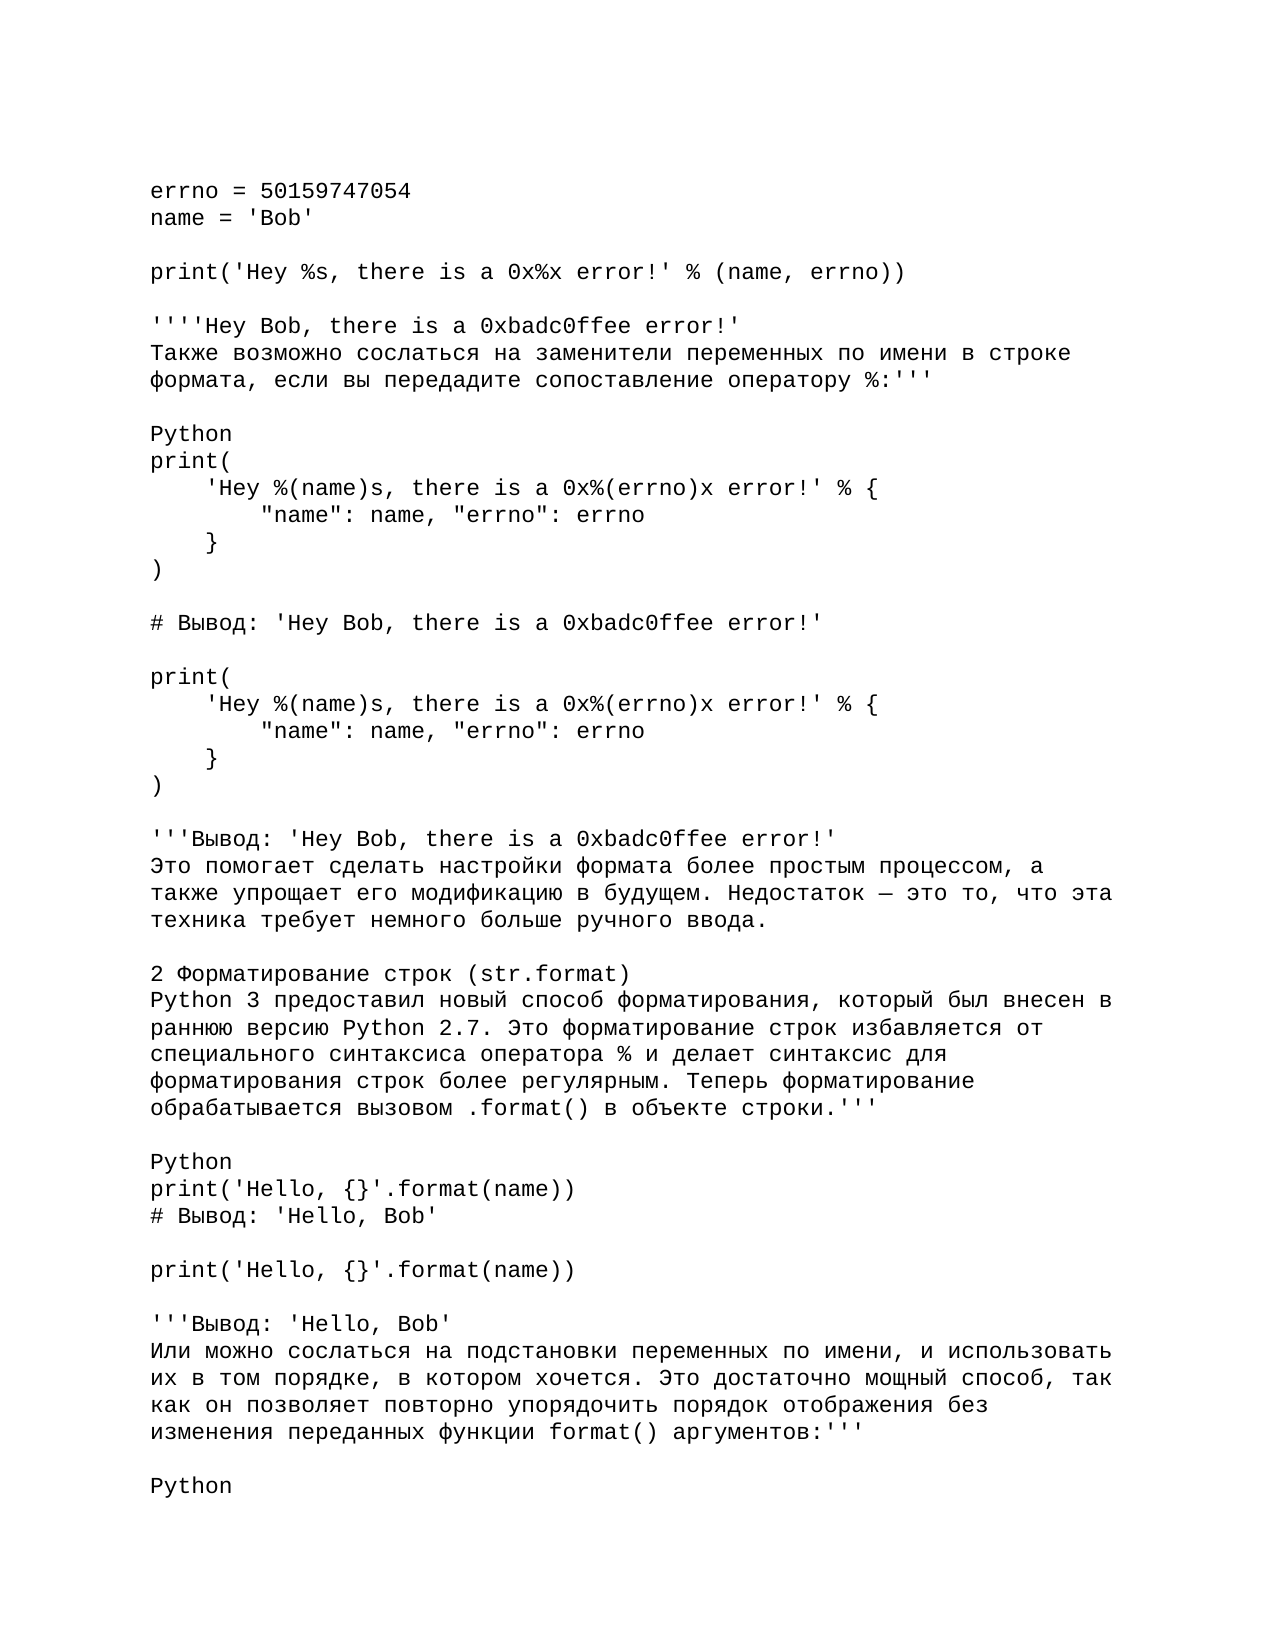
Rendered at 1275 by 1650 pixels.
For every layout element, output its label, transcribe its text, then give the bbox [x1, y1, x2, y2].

text '''Вывод: 'Hello, Bob' [150, 1310, 1125, 1337]
text print( [150, 447, 1125, 474]
text Также возможно сослаться на заменители переменных по имени в строке формата, если вы передадите сопоставление оператору %:''' [150, 339, 1125, 393]
text Python [150, 420, 1125, 447]
text ''''Hey Bob, there is a 0xbadc0ffee error!' [150, 312, 1125, 339]
text errno = 50159747054 [150, 177, 1125, 204]
text print( [150, 663, 1125, 689]
text 'Hey %(name)s, there is a 0x%(errno)x error!' % { [150, 474, 1125, 501]
text # Вывод: 'Hello, Bob' [150, 1202, 1125, 1229]
text 2 Форматирование строк (str.format) [150, 959, 1125, 986]
text } [150, 743, 1125, 771]
text # Вывод: 'Hey Bob, there is a 0xbadc0ffee error!' [150, 609, 1125, 636]
text Python [150, 1472, 1125, 1499]
text "name": name, "errno": errno [150, 717, 1125, 743]
text "name": name, "errno": errno [150, 501, 1125, 528]
text ) [150, 555, 1125, 582]
text Это помогает сделать настройки формата более простым процессом, а также упрощает его модификацию в будущем. Недостаток — это то, что эта техника требует немного больше ручного ввода. [150, 851, 1125, 932]
text print('Hello, {}'.format(name)) [150, 1256, 1125, 1283]
text '''Вывод: 'Hey Bob, there is a 0xbadc0ffee error!' [150, 824, 1125, 851]
text Или можно сослаться на подстановки переменных по имени, и использовать их в том порядке, в котором хочется. Это достаточно мощный способ, так как он позволяет повторно упорядочить порядок отображения без изменения переданных функции format() аргументов:''' [150, 1337, 1125, 1445]
text 'Hey %(name)s, there is a 0x%(errno)x error!' % { [150, 689, 1125, 717]
text print('Hello, {}'.format(name)) [150, 1175, 1125, 1202]
text name = 'Bob' [150, 204, 1125, 231]
text Python [150, 1148, 1125, 1175]
text } [150, 528, 1125, 555]
text ) [150, 771, 1125, 797]
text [150, 258, 1125, 285]
text Python 3 предоставил новый способ форматирования, который был внесен в раннюю версию Python 2.7. Это форматирование строк избавляется от специального синтаксиса оператора % и делает синтаксис для форматирования строк более регулярным. Теперь форматирование обрабатывается вызовом .format() в объекте строки.''' [150, 986, 1125, 1121]
